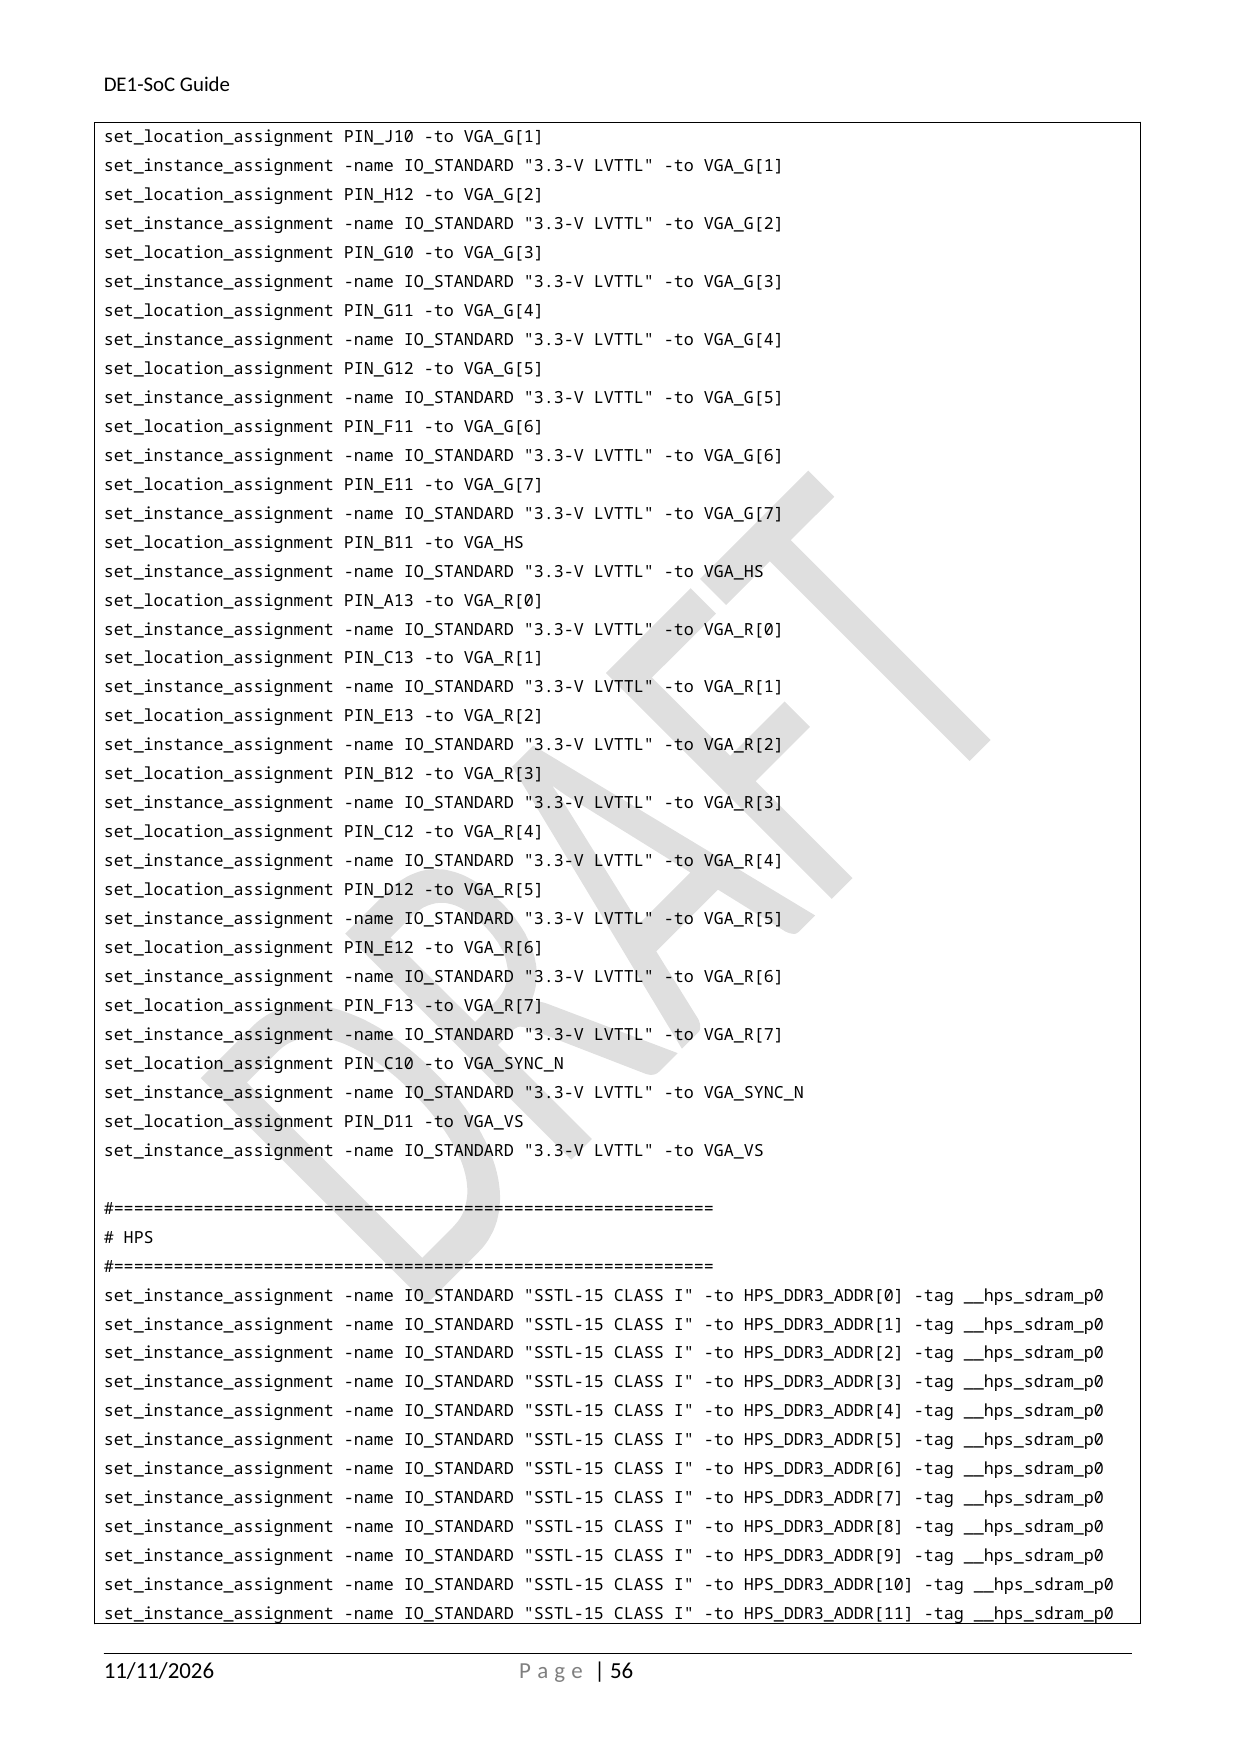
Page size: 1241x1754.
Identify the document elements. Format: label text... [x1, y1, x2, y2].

text set_location_assignment PIN_D12 -to VGA_R[5] [95, 874, 1140, 900]
text set_instance_assignment -name IO_STANDARD "SSTL-15 CLASS I" -to HPS_DDR3_ADDR[7] -tag __hps_sdram_p0 [95, 1483, 1140, 1508]
text set_instance_assignment -name IO_STANDARD "3.3-V LVTTL" -to VGA_R[1] [95, 672, 1140, 698]
text set_instance_assignment -name IO_STANDARD "3.3-V LVTTL" -to VGA_G[5] [95, 382, 1140, 408]
text #============================================================ [95, 1193, 1140, 1219]
text set_location_assignment PIN_C12 -to VGA_R[4] [95, 817, 1140, 842]
text set_location_assignment PIN_F11 -to VGA_G[6] [95, 411, 1140, 437]
text set_location_assignment PIN_G12 -to VGA_G[5] [95, 353, 1140, 379]
text set_instance_assignment -name IO_STANDARD "SSTL-15 CLASS I" -to HPS_DDR3_ADDR[5] -tag __hps_sdram_p0 [95, 1425, 1140, 1451]
text set_instance_assignment -name IO_STANDARD "SSTL-15 CLASS I" -to HPS_DDR3_ADDR[9] -tag __hps_sdram_p0 [95, 1541, 1140, 1566]
text set_location_assignment PIN_H12 -to VGA_G[2] [95, 179, 1140, 205]
text set_instance_assignment -name IO_STANDARD "SSTL-15 CLASS I" -to HPS_DDR3_ADDR[1] -tag __hps_sdram_p0 [95, 1309, 1140, 1335]
text set_instance_assignment -name IO_STANDARD "3.3-V LVTTL" -to VGA_R[6] [95, 961, 1140, 987]
text set_instance_assignment -name IO_STANDARD "SSTL-15 CLASS I" -to HPS_DDR3_ADDR[6] -tag __hps_sdram_p0 [95, 1454, 1140, 1479]
text set_location_assignment PIN_C13 -to VGA_R[1] [95, 643, 1140, 669]
text set_instance_assignment -name IO_STANDARD "SSTL-15 CLASS I" -to HPS_DDR3_ADDR[2] -tag __hps_sdram_p0 [95, 1338, 1140, 1364]
text set_location_assignment PIN_E12 -to VGA_R[6] [95, 932, 1140, 958]
text set_instance_assignment -name IO_STANDARD "3.3-V LVTTL" -to VGA_R[2] [95, 730, 1140, 756]
text set_instance_assignment -name IO_STANDARD "SSTL-15 CLASS I" -to HPS_DDR3_ADDR[3] -tag __hps_sdram_p0 [95, 1367, 1140, 1393]
text set_instance_assignment -name IO_STANDARD "3.3-V LVTTL" -to VGA_SYNC_N [95, 1077, 1140, 1103]
text # HPS [95, 1222, 1140, 1248]
text set_instance_assignment -name IO_STANDARD "SSTL-15 CLASS I" -to HPS_DDR3_ADDR[0] -tag __hps_sdram_p0 [95, 1280, 1140, 1306]
text set_instance_assignment -name IO_STANDARD "3.3-V LVTTL" -to VGA_R[5] [95, 903, 1140, 929]
text set_location_assignment PIN_J10 -to VGA_G[1] [95, 123, 1140, 147]
text set_location_assignment PIN_F13 -to VGA_R[7] [95, 990, 1140, 1016]
text set_instance_assignment -name IO_STANDARD "3.3-V LVTTL" -to VGA_R[3] [95, 788, 1140, 813]
text set_location_assignment PIN_E11 -to VGA_G[7] [95, 469, 1140, 495]
text set_location_assignment PIN_G11 -to VGA_G[4] [95, 295, 1140, 321]
text set_instance_assignment -name IO_STANDARD "3.3-V LVTTL" -to VGA_G[4] [95, 324, 1140, 350]
text set_instance_assignment -name IO_STANDARD "3.3-V LVTTL" -to VGA_R[7] [95, 1019, 1140, 1045]
text set_instance_assignment -name IO_STANDARD "SSTL-15 CLASS I" -to HPS_DDR3_ADDR[4] -tag __hps_sdram_p0 [95, 1396, 1140, 1422]
text set_instance_assignment -name IO_STANDARD "3.3-V LVTTL" -to VGA_G[2] [95, 208, 1140, 234]
text set_instance_assignment -name IO_STANDARD "SSTL-15 CLASS I" -to HPS_DDR3_ADDR[11] -tag __hps_sdram_p0 [95, 1598, 1140, 1623]
text set_instance_assignment -name IO_STANDARD "3.3-V LVTTL" -to VGA_G[7] [95, 498, 1140, 524]
text #============================================================ [95, 1251, 1140, 1277]
text set_instance_assignment -name IO_STANDARD "3.3-V LVTTL" -to VGA_G[1] [95, 151, 1140, 176]
text set_location_assignment PIN_B12 -to VGA_R[3] [95, 759, 1140, 784]
text set_instance_assignment -name IO_STANDARD "3.3-V LVTTL" -to VGA_HS [95, 556, 1140, 582]
text set_instance_assignment -name IO_STANDARD "3.3-V LVTTL" -to VGA_R[0] [95, 614, 1140, 640]
text set_location_assignment PIN_A13 -to VGA_R[0] [95, 585, 1140, 611]
text set_instance_assignment -name IO_STANDARD "3.3-V LVTTL" -to VGA_G[6] [95, 440, 1140, 466]
text set_location_assignment PIN_C10 -to VGA_SYNC_N [95, 1048, 1140, 1074]
text set_instance_assignment -name IO_STANDARD "SSTL-15 CLASS I" -to HPS_DDR3_ADDR[8] -tag __hps_sdram_p0 [95, 1512, 1140, 1537]
text set_location_assignment PIN_E13 -to VGA_R[2] [95, 701, 1140, 727]
text set_location_assignment PIN_B11 -to VGA_HS [95, 527, 1140, 553]
text set_instance_assignment -name IO_STANDARD "3.3-V LVTTL" -to VGA_R[4] [95, 846, 1140, 871]
text set_instance_assignment -name IO_STANDARD "SSTL-15 CLASS I" -to HPS_DDR3_ADDR[10] -tag __hps_sdram_p0 [95, 1569, 1140, 1595]
text set_instance_assignment -name IO_STANDARD "3.3-V LVTTL" -to VGA_G[3] [95, 266, 1140, 292]
text set_instance_assignment -name IO_STANDARD "3.3-V LVTTL" -to VGA_VS [95, 1135, 1140, 1161]
text set_location_assignment PIN_G10 -to VGA_G[3] [95, 237, 1140, 263]
text set_location_assignment PIN_D11 -to VGA_VS [95, 1106, 1140, 1132]
